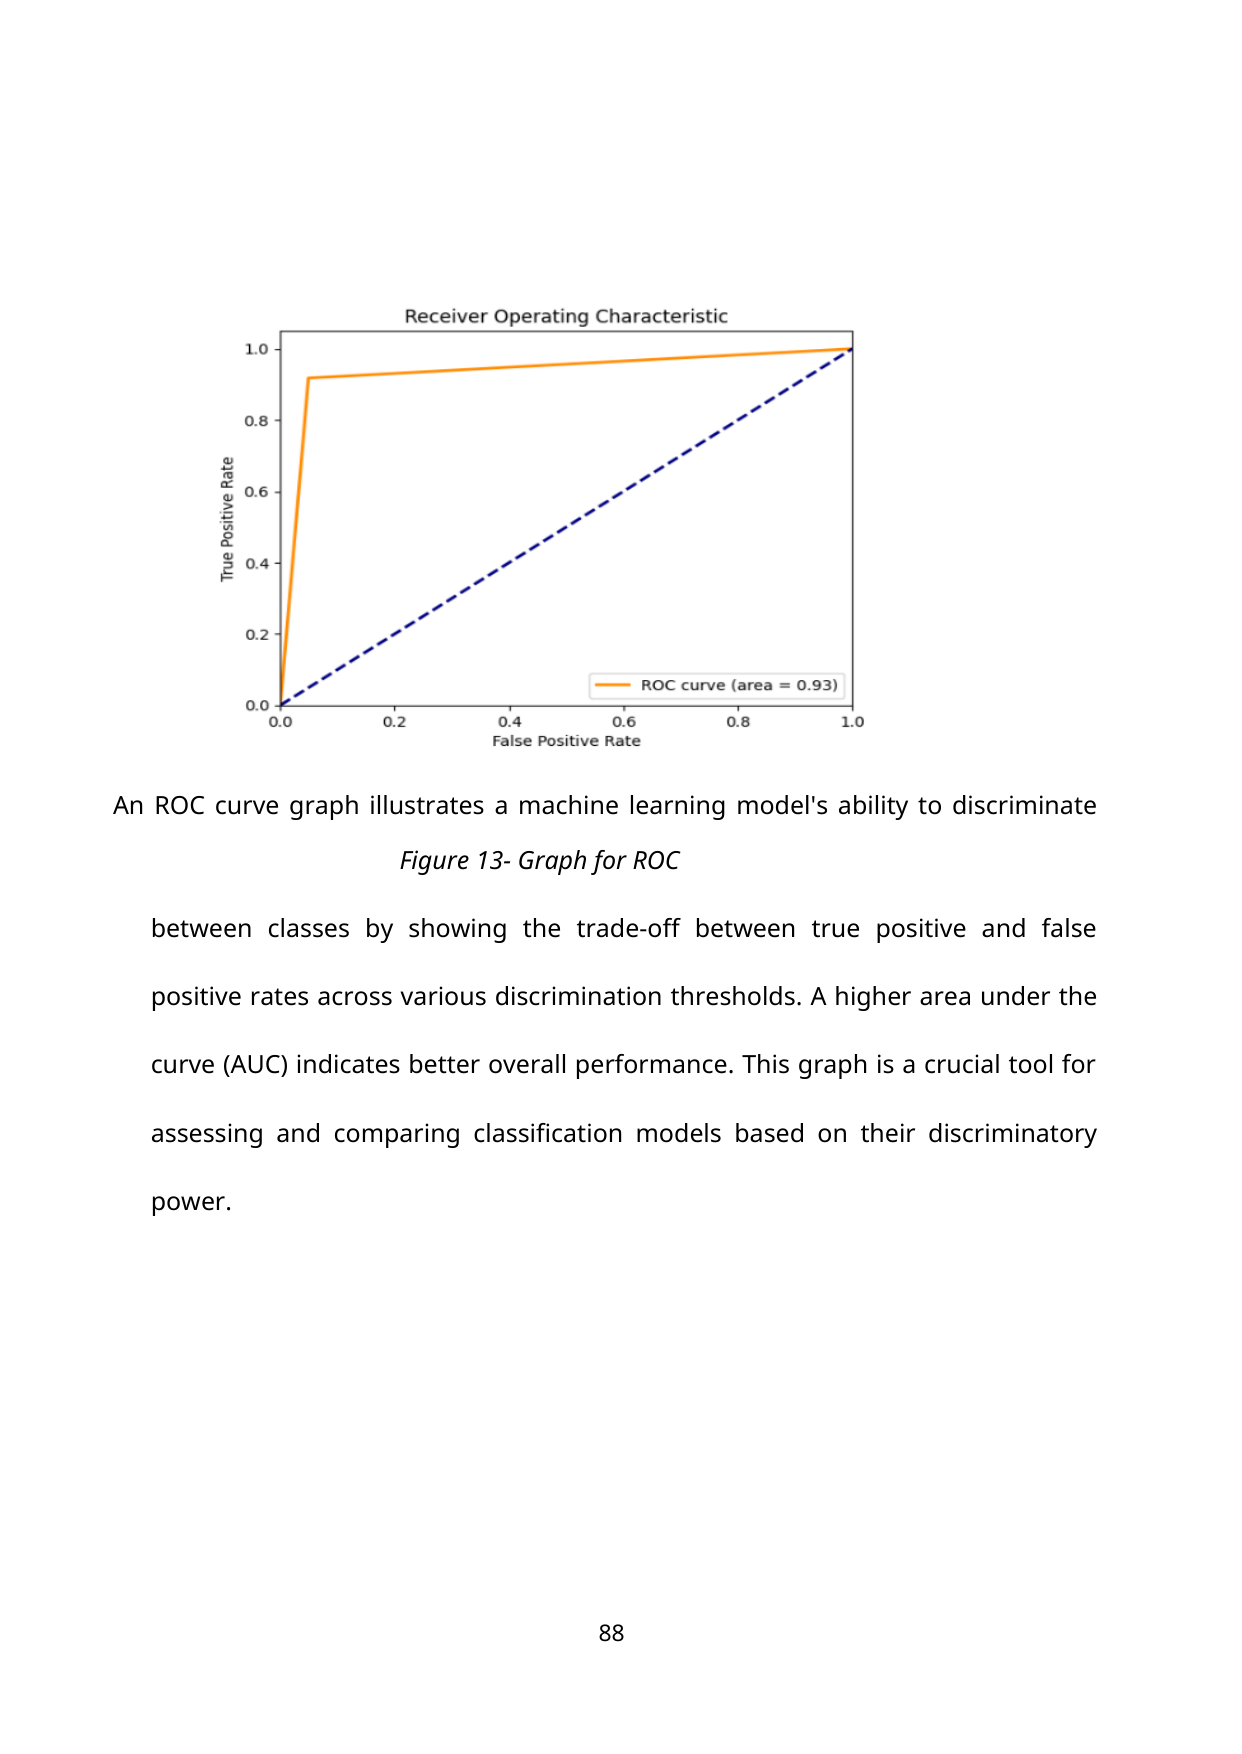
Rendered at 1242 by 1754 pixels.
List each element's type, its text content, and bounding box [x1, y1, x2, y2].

text An ROC curve graph illustrates a machine learning model's ability to discriminate between classes by showing the trade-off between true positive and false positive rates across various discrimination thresholds. A higher area under the curve (AUC) indicates better overall performance. This graph is a crucial tool for assessing and comparing classification models based on their discriminatory power. [113, 787, 1098, 1217]
picture [165, 291, 963, 764]
